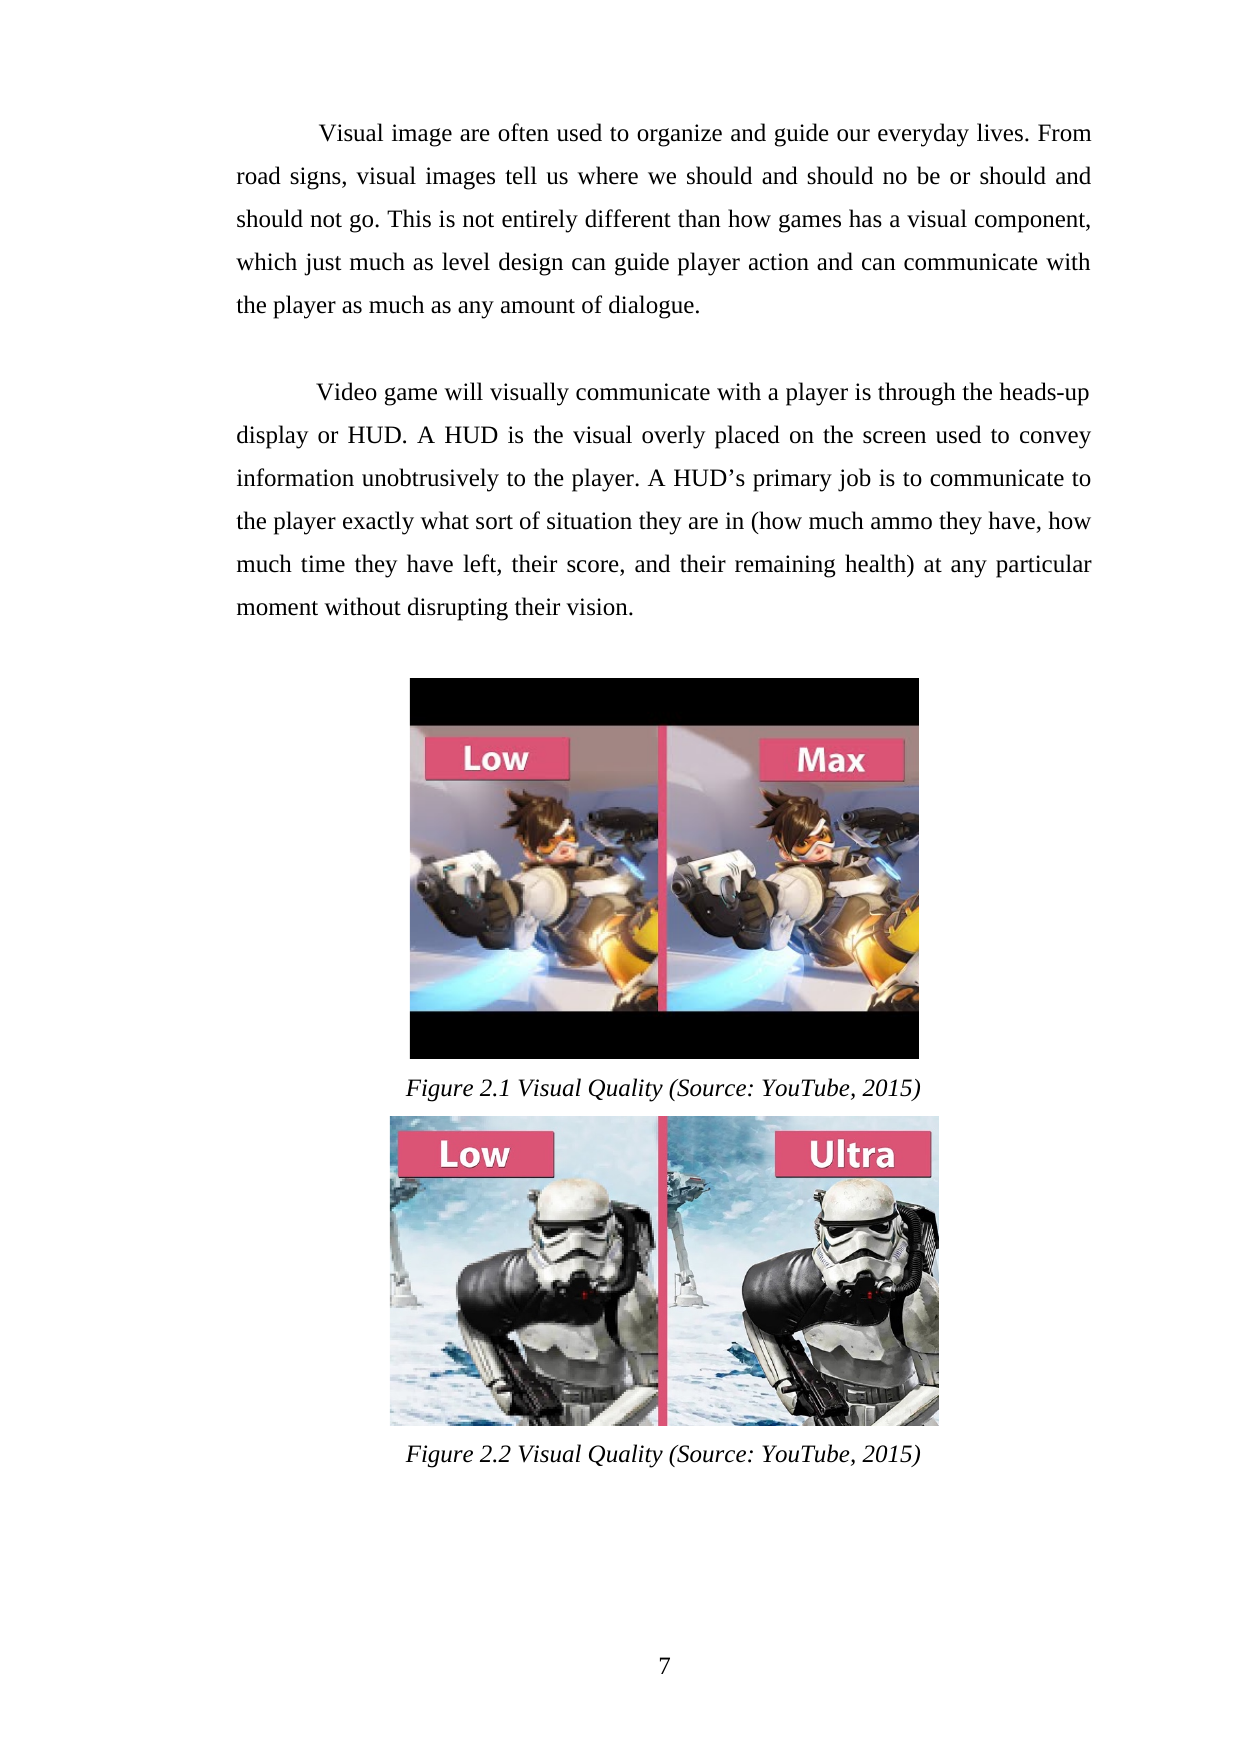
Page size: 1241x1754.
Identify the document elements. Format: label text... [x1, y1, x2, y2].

text Figure 2.1 Visual Quality (Source: YouTube, 2015) [236, 1073, 1092, 1102]
text Video game will visually communicate with a player is through the heads-up display or HUD. A HUD is the visual overly placed on the screen used to convey information unobtrusively to the player. A HUD’s primary job is to communicate to the player exactly what sort of situation they are in (how much ammo they have, how much time they have left, their score, and their remaining health) at any particular moment without disrupting their vision. [236, 377, 1092, 621]
text Figure 2.2 Visual Quality (Source: YouTube, 2015) [236, 1439, 1092, 1468]
picture [409, 678, 919, 1059]
picture [389, 1116, 939, 1426]
text Visual image are often used to organize and guide our everyday lives. From road signs, visual images tell us where we should and should no be or should and should not go. This is not entirely different than how games has a visual component, which just much as level design can guide player action and can communicate with the player as much as any amount of dialogue. [236, 118, 1092, 319]
